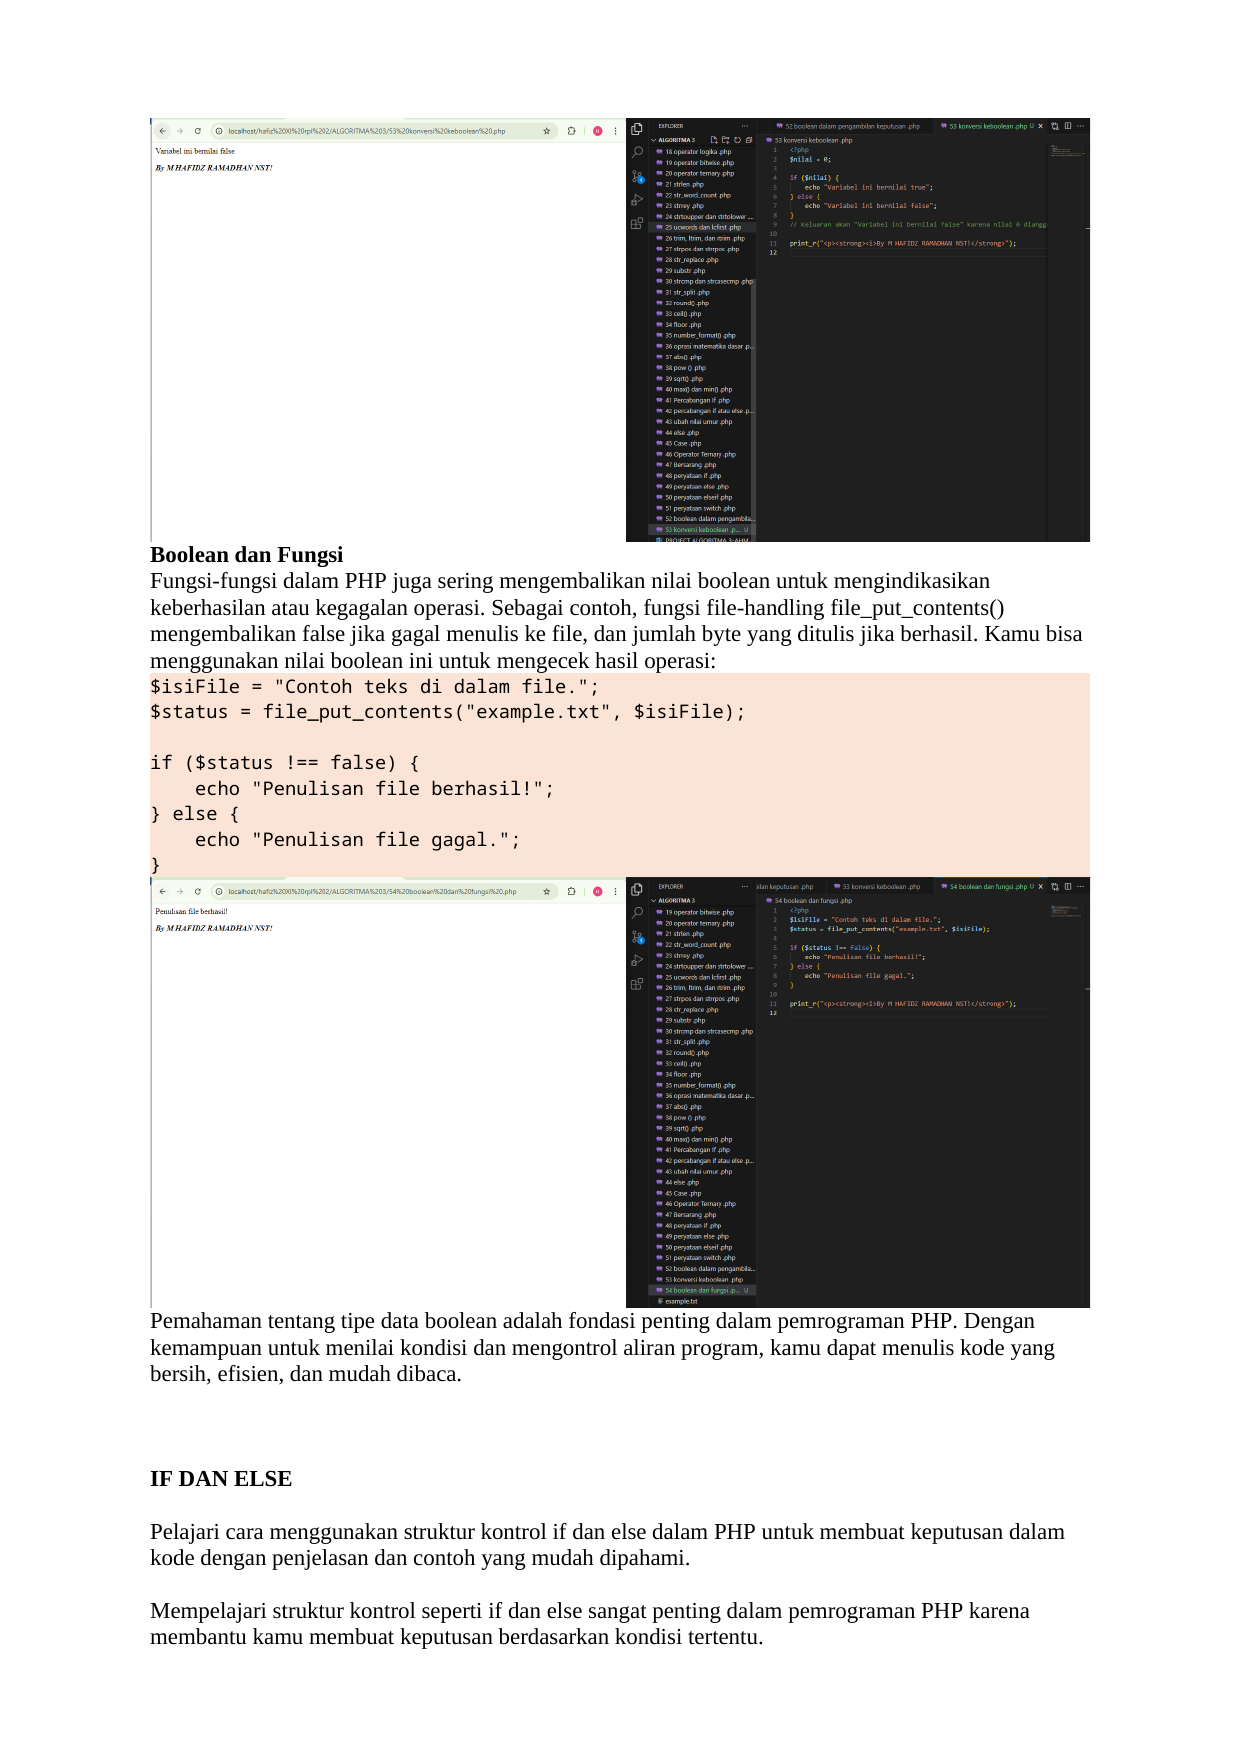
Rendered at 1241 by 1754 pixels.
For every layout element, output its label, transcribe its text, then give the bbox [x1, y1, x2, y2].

text } [150, 852, 1090, 877]
text $status = file_put_contents("example.txt", $isiFile); [150, 698, 1090, 724]
picture [150, 118, 1091, 542]
text IF DAN ELSE [150, 1465, 1090, 1492]
text echo "Penulisan file berhasil!"; [150, 775, 1090, 801]
text Boolean dan Fungsi [150, 542, 1090, 568]
text Mempelajari struktur kontrol seperti if dan else sangat penting dalam pemrograman PHP karena membantu kamu membuat keputusan berdasarkan kondisi tertentu. [150, 1597, 1090, 1650]
text Pemahaman tentang tipe data boolean adalah fondasi penting dalam pemrograman PHP. Dengan kemampuan untuk menilai kondisi dan mengontrol aliran program, kamu dapat menulis kode yang bersih, efisien, dan mudah dibaca. [150, 1308, 1090, 1386]
picture [150, 877, 1091, 1308]
text echo "Penulisan file gagal."; [150, 826, 1090, 852]
text Pelajari cara menggunakan struktur kontrol if dan else dalam PHP untuk membuat keputusan dalam kode dengan penjelasan dan contoh yang mudah dipahami. [150, 1518, 1090, 1571]
text } else { [150, 801, 1090, 826]
text Fungsi-fungsi dalam PHP juga sering mengembalikan nilai boolean untuk mengindikasikan keberhasilan atau kegagalan operasi. Sebagai contoh, fungsi file-handling file_put_contents() mengembalikan false jika gagal menulis ke file, dan jumlah byte yang ditulis jika berhasil. Kamu bisa menggunakan nilai boolean ini untuk mengecek hasil operasi: [150, 568, 1090, 673]
text $isiFile = "Contoh teks di dalam file."; [150, 673, 1090, 698]
text if ($status !== false) { [150, 749, 1090, 775]
